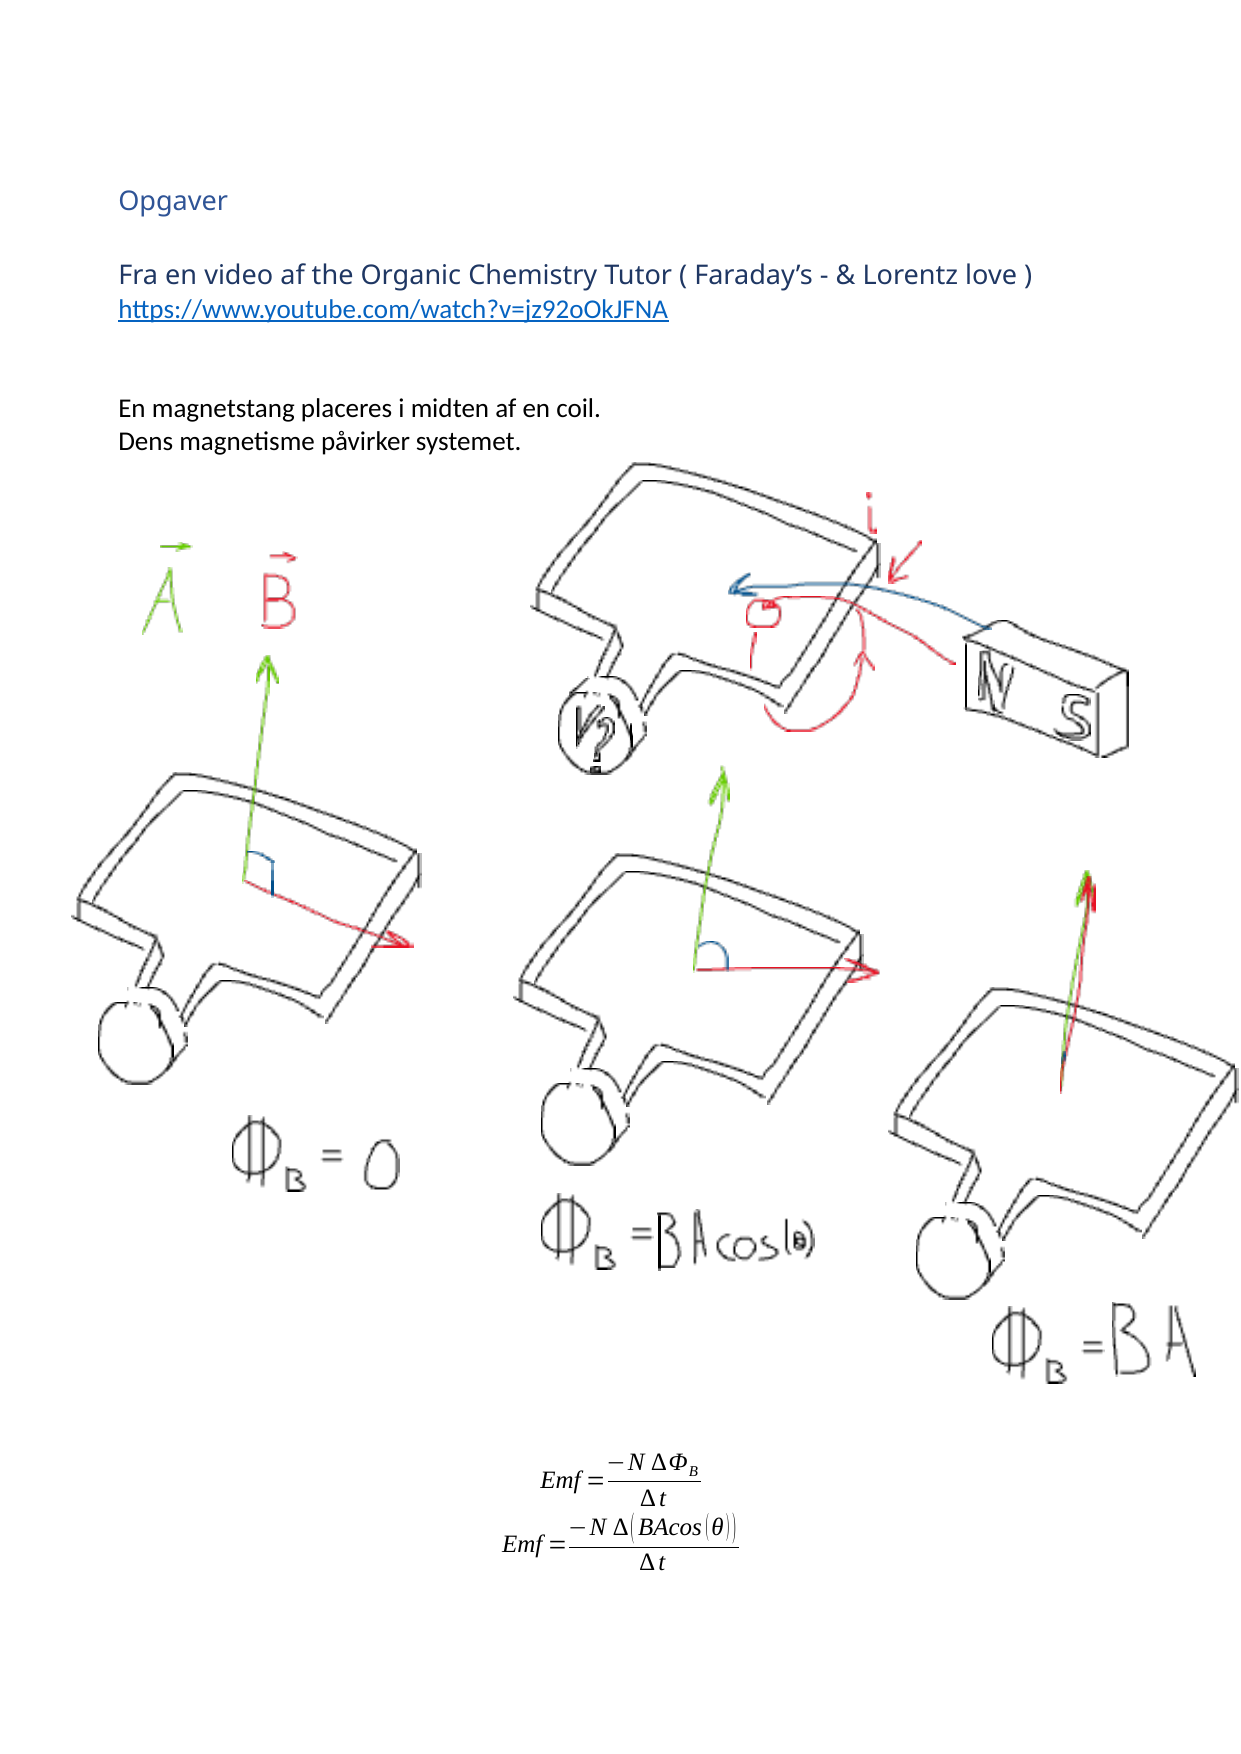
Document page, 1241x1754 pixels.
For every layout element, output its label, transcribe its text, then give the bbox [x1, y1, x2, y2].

picture [530, 462, 1129, 775]
picture [142, 567, 183, 635]
picture [657, 1209, 815, 1271]
picture [992, 1306, 1105, 1384]
subtitle Opgaver [118, 181, 1122, 218]
text En magnetstang placeres i midten af en coil. [118, 391, 1122, 424]
picture [232, 1115, 400, 1192]
text Dens magnetisme påvirker systemet. [118, 424, 1122, 457]
picture [888, 870, 1239, 1300]
subtitle Fra en video af the Organic Chemistry Tutor ( Faraday’s - & Lorentz love ) [118, 255, 1122, 292]
picture [160, 542, 193, 552]
picture [260, 551, 298, 629]
picture [1112, 1302, 1196, 1377]
picture [513, 765, 882, 1166]
text https://www.youtube.com/watch?v=jz92oOkJFNA [118, 292, 1122, 325]
picture [71, 655, 422, 1085]
picture [541, 1193, 654, 1270]
